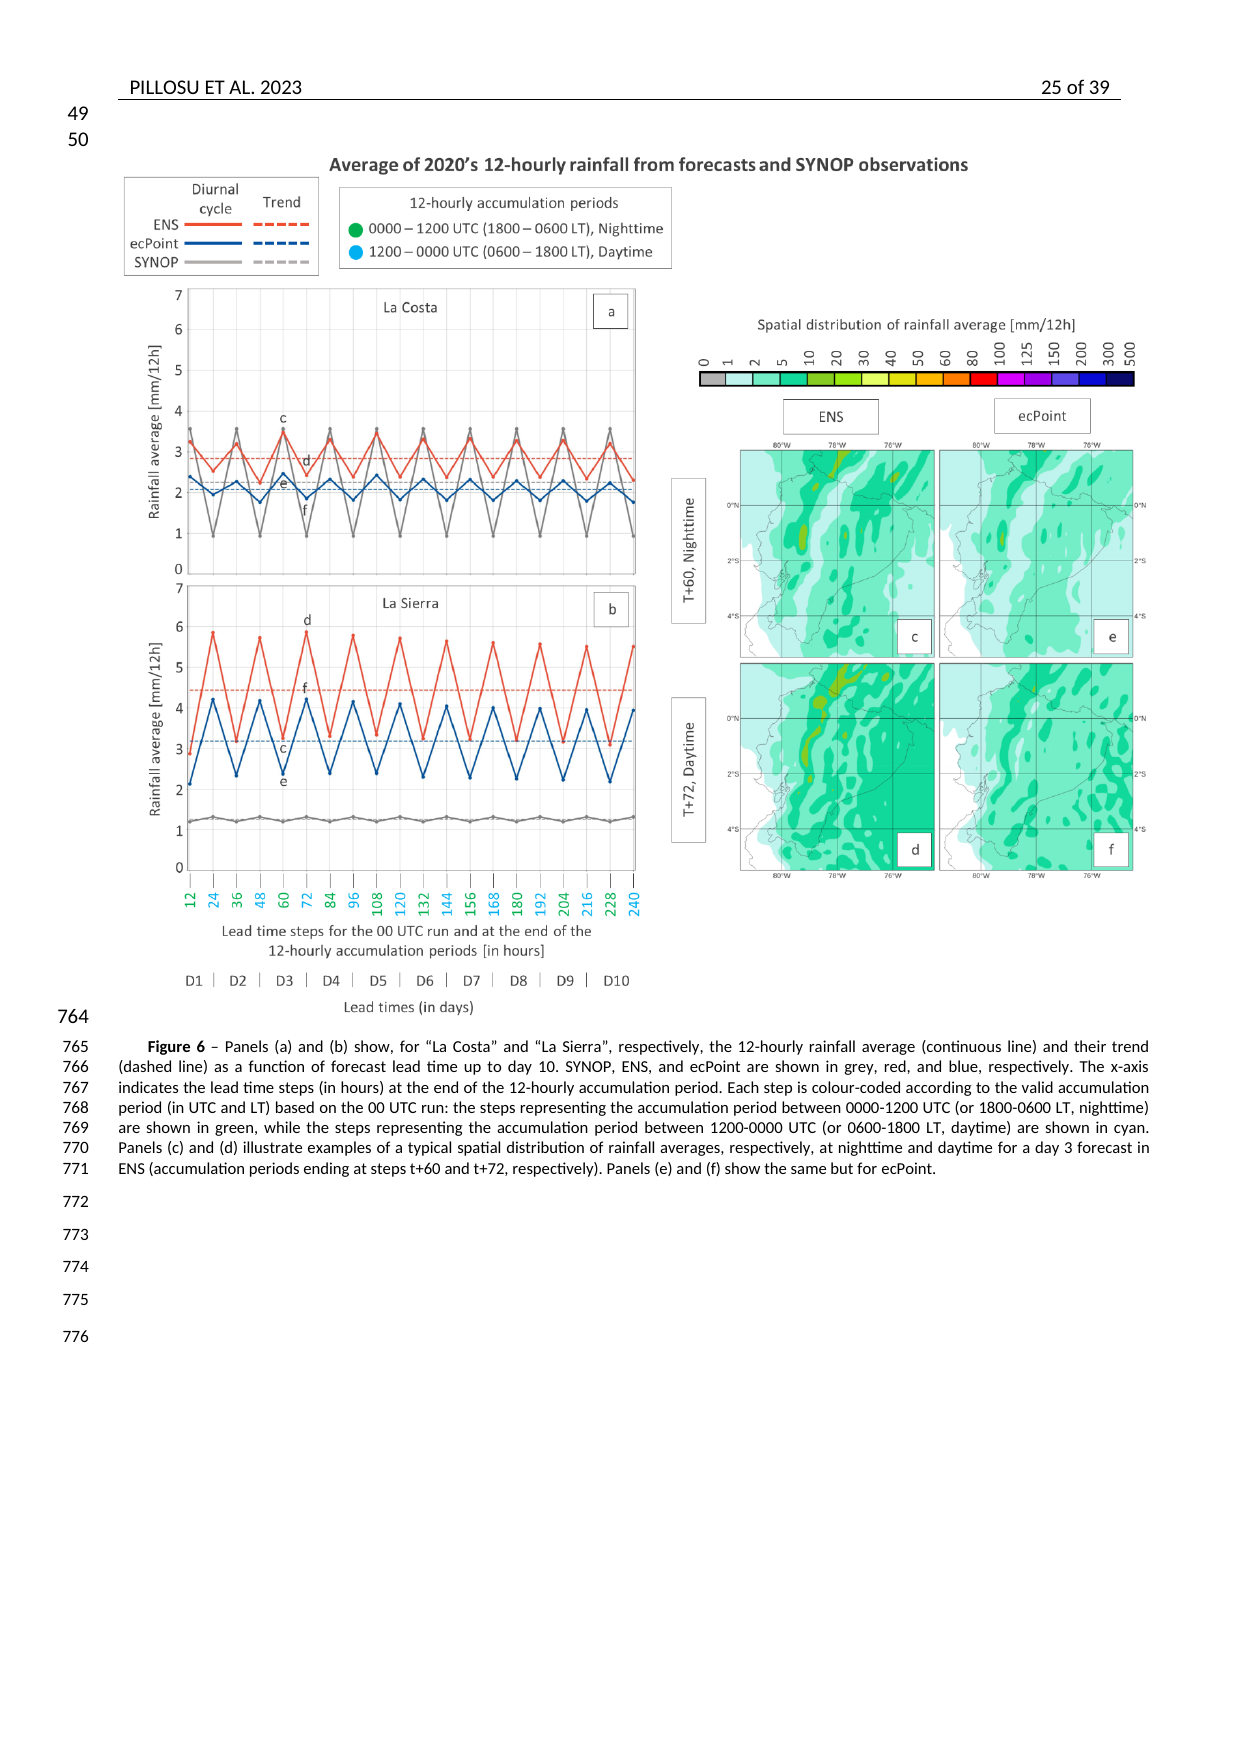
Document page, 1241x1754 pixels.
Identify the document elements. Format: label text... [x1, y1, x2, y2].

picture [118, 151, 1152, 1024]
text Figure 6 – Panels (a) and (b) show, for “La Costa” and “La Sierra”, respectively, the 12-hourly rainfall average (continuous line) and their trend (dashed line) as a function of forecast lead time up to day 10. SYNOP, ENS, and ecPoint are shown in grey, red, and blue, respectively. The x-axis indicates the lead time steps (in hours) at the end of the 12-hourly accumulation period. Each step is colour-coded according to the valid accumulation period (in UTC and LT) based on the 00 UTC run: the steps representing the accumulation period between 0000-1200 UTC (or 1800-0600 LT, nighttime) are shown in green, while the steps representing the accumulation period between 1200-0000 UTC (or 0600-1800 LT, daytime) are shown in cyan. Panels (c) and (d) illustrate examples of a typical spatial distribution of rainfall averages, respectively, at nighttime and daytime for a day 3 forecast in ENS (accumulation periods ending at steps t+60 and t+72, respectively). Panels (e) and (f) show the same but for ecPoint. [118, 1036, 1152, 1178]
